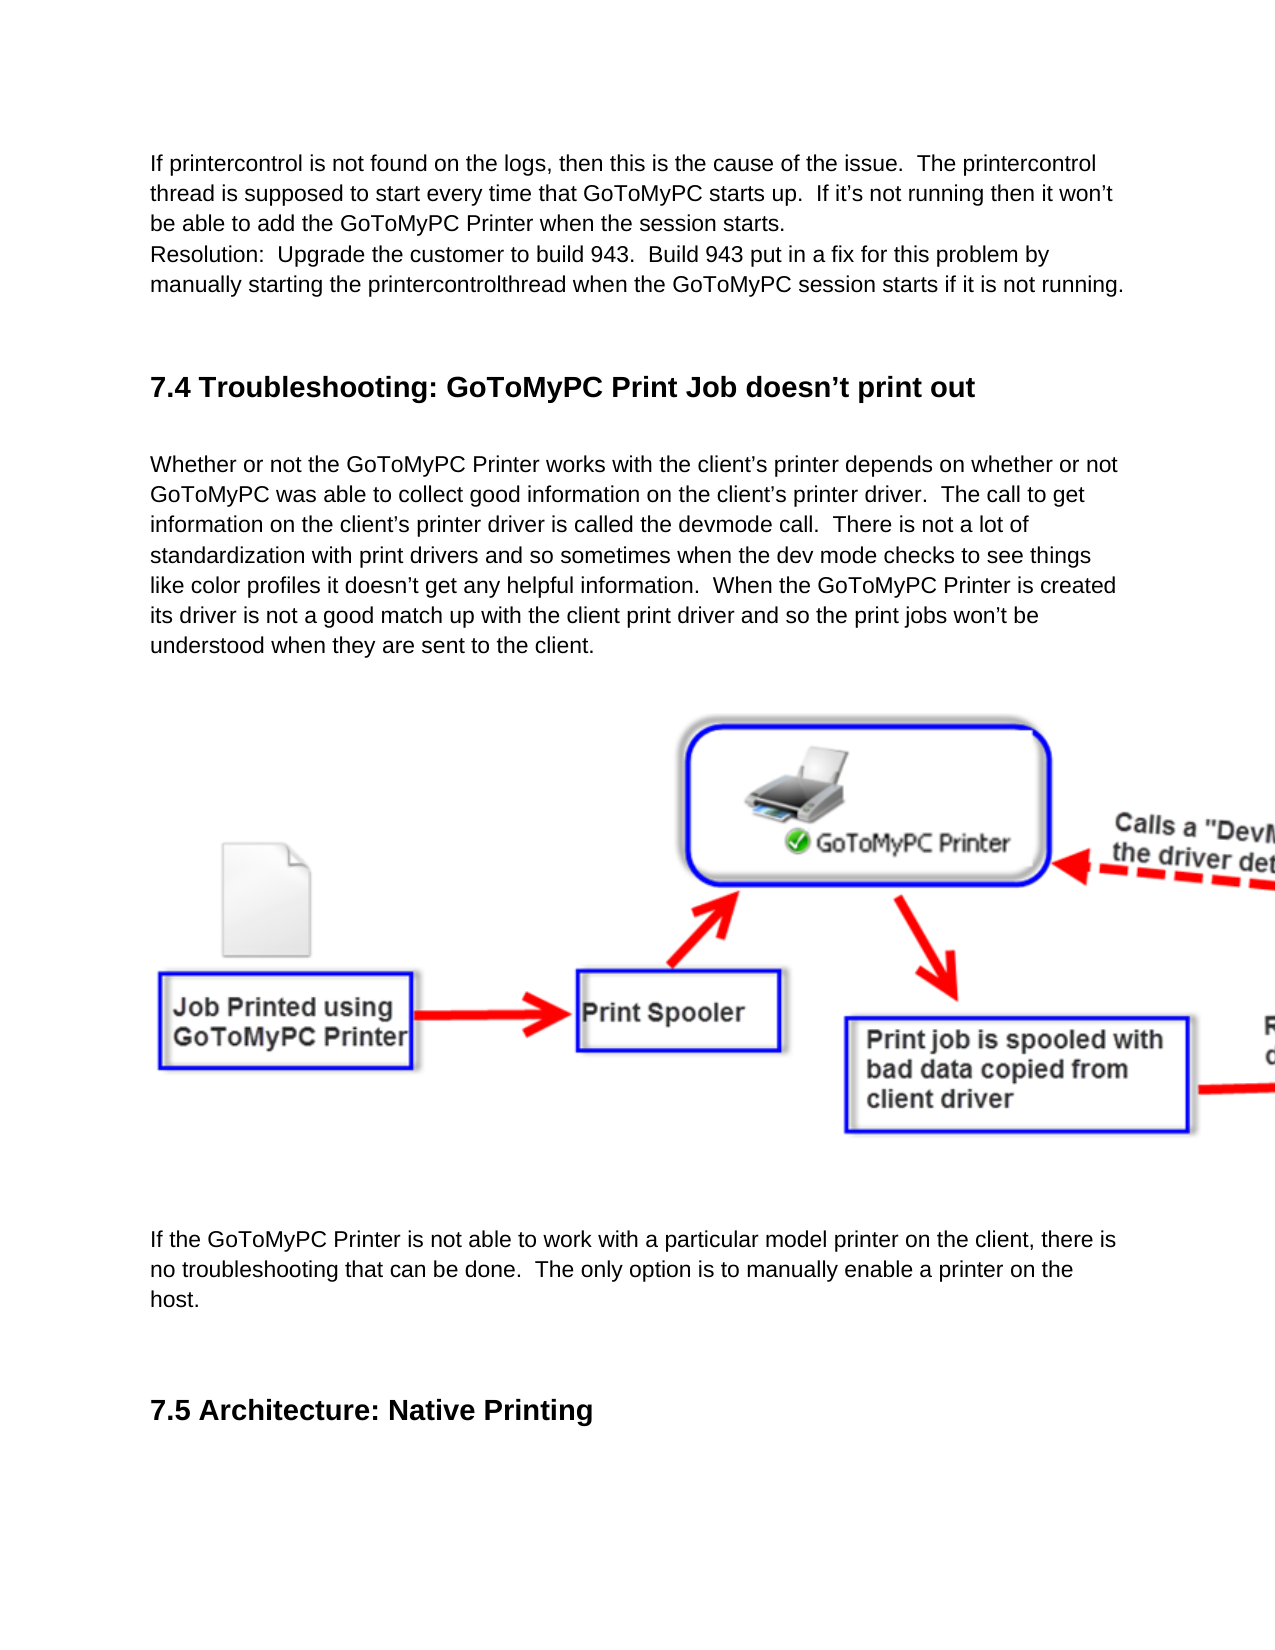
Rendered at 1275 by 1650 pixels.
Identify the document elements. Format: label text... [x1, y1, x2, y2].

text Whether or not the GoToMyPC Printer works with the client’s printer depends on whether or not GoToMyPC was able to collect good information on the client’s printer driver. The call to get information on the client’s printer driver is called the devmode call. There is not a lot of standardization with print drivers and so sometimes when the dev mode checks to see things like color profiles it doesn’t get any helpful information. When the GoToMyPC Printer is created its driver is not a good match up with the client print driver and so the print jobs won’t be understood when they are sent to the client. [150, 451, 1125, 659]
picture [150, 713, 1275, 1222]
text 7.4 Troubleshooting: GoToMyPC Print Job doesn’t print out [150, 370, 1125, 403]
text 7.5 Architecture: Native Printing [150, 1393, 1125, 1427]
text If the GoToMyPC Printer is not able to work with a particular model printer on the client, there is no troubleshooting that can be done. The only option is to manually enable a printer on the host. [150, 1226, 1125, 1312]
text If printercontrol is not found on the logs, then this is the cause of the issue. The printercontrol thread is supposed to start every time that GoToMyPC starts up. If it’s not running then it won’t be able to add the GoToMyPC Printer when the session starts. [150, 150, 1125, 237]
text Resolution: Upgrade the customer to build 943. Build 943 put in a fix for this problem by manually starting the printercontrolthread when the GoToMyPC session starts if it is not running. [150, 241, 1125, 297]
